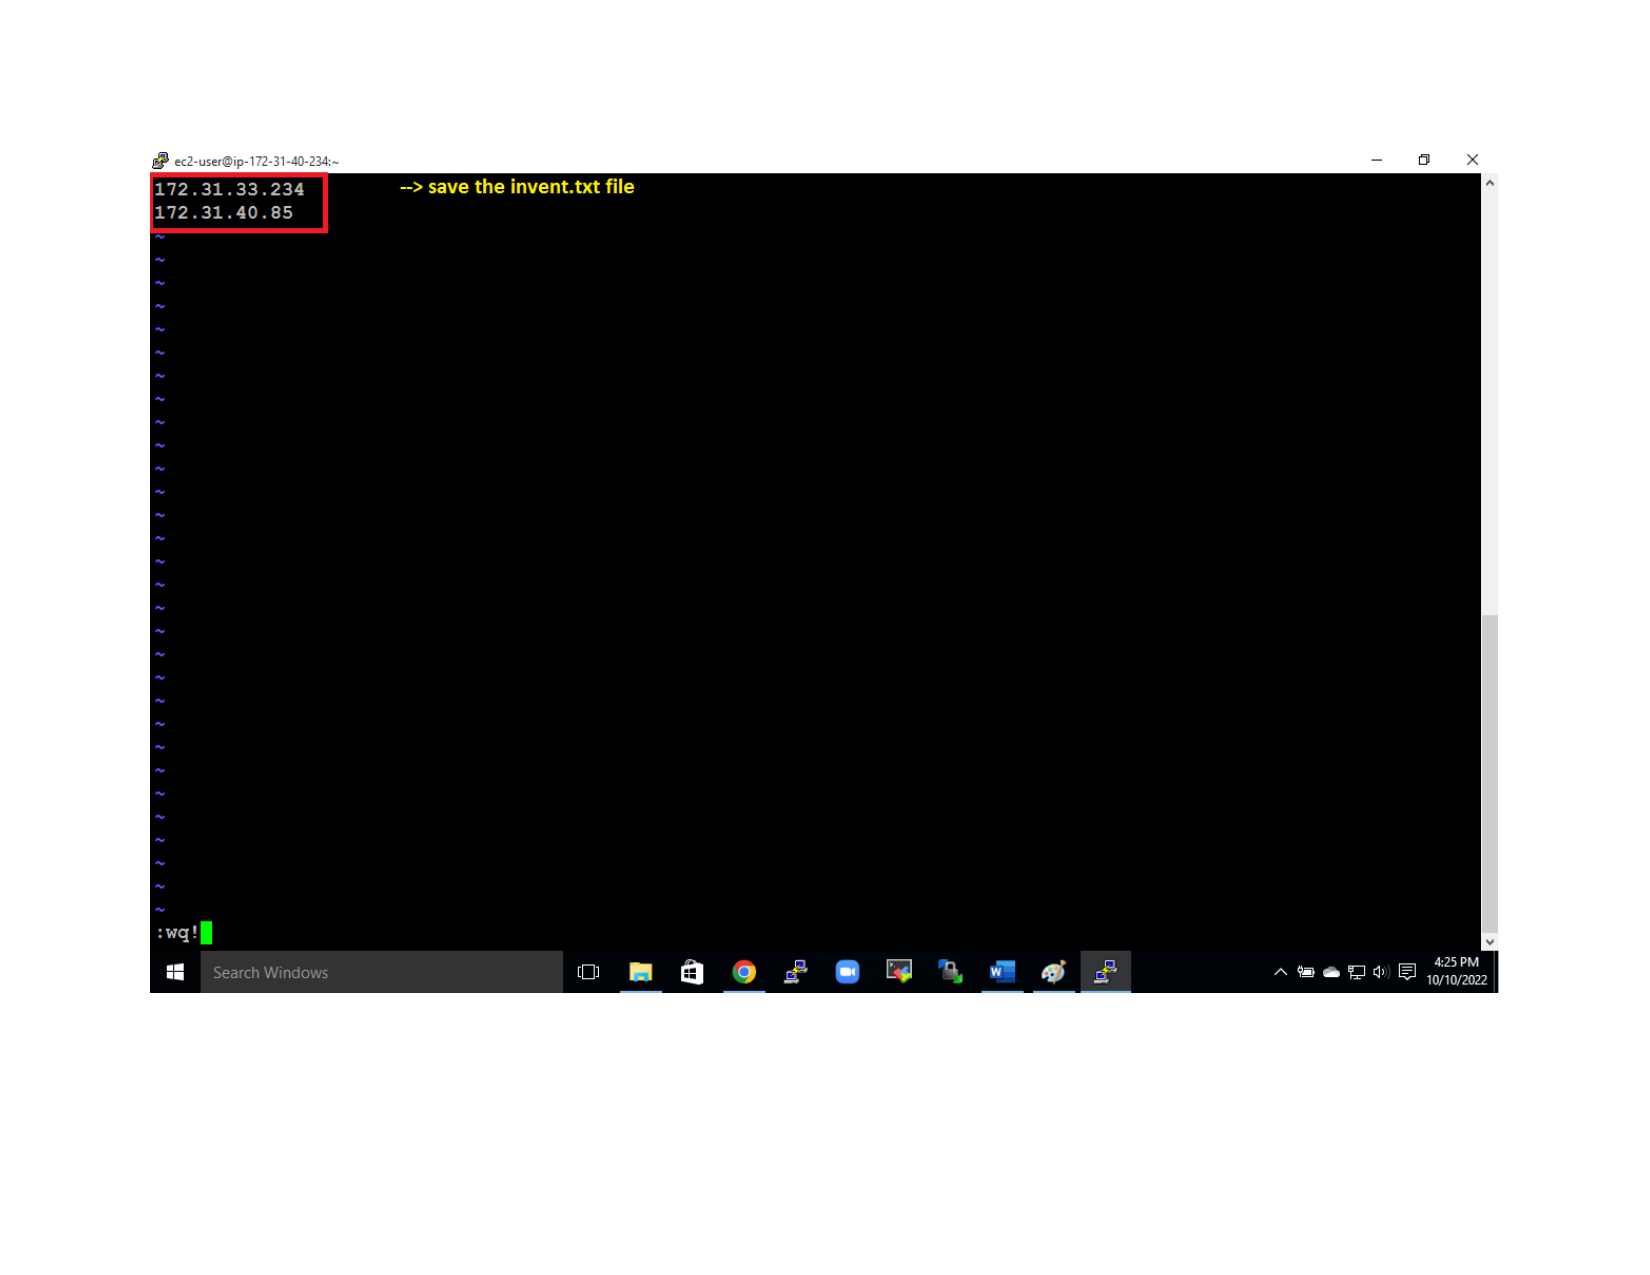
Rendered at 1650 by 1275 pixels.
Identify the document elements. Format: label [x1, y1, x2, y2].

picture [150, 150, 1499, 993]
